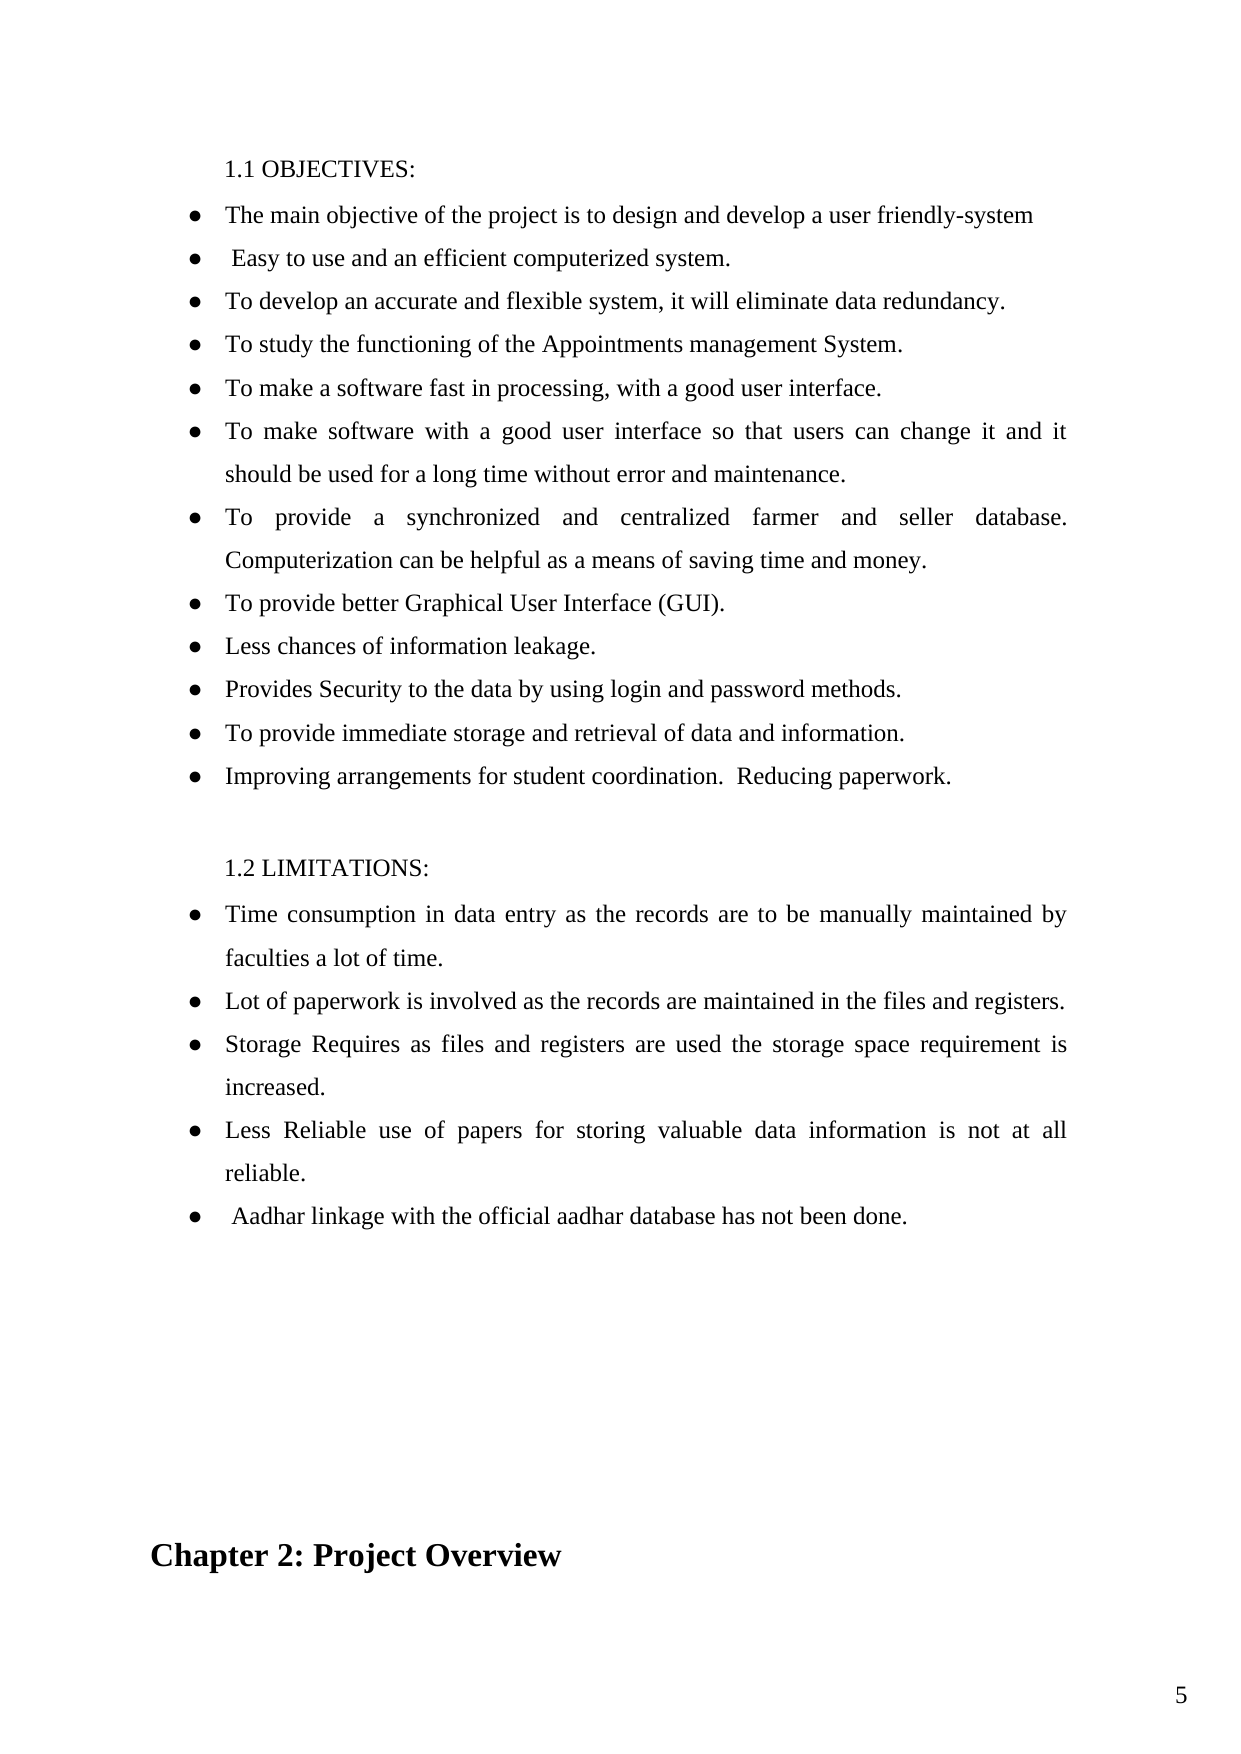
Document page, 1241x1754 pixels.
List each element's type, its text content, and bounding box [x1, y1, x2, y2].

list Lot of paperwork is involved as the records are maintained in the files and registers. [187, 986, 1069, 1014]
list Time consumption in data entry as the records are to be manually maintained by faculties a lot of time. [187, 899, 1069, 971]
list To study the functioning of the Appointments management System. [187, 329, 1069, 358]
list To provide a synchronized and centralized farmer and seller database. Computerization can be helpful as a means of saving time and money. [187, 502, 1069, 574]
list To provide immediate storage and retrieval of data and information. [187, 718, 1069, 746]
text Chapter 2: Project Overview [150, 1535, 1128, 1573]
list Provides Security to the data by using login and password methods. [187, 674, 1069, 703]
list To provide better Graphical User Interface (GUI). [187, 588, 1069, 617]
list Improving arrangements for student coordination. Reducing paperwork. [187, 761, 1069, 789]
list To make software with a good user interface so that users can change it and it should be used for a long time without error and maintenance. [187, 416, 1069, 488]
list Easy to use and an efficient computerized system. [187, 243, 1069, 272]
list To make a software fast in processing, with a good user interface. [187, 373, 1069, 401]
list The main objective of the project is to design and develop a user friendly-system [187, 200, 1069, 229]
text 1.1 OBJECTIVES: [224, 154, 1069, 183]
text 1.2 LIMITATIONS: [224, 853, 1069, 882]
list Less Reliable use of papers for storing valuable data information is not at all reliable. [187, 1115, 1069, 1187]
list Less chances of information leakage. [187, 631, 1069, 660]
list To develop an accurate and flexible system, it will eliminate data redundancy. [187, 286, 1069, 315]
list Aadhar linkage with the official aadhar database has not been done. [187, 1201, 1069, 1230]
list Storage Requires as files and registers are used the storage space requirement is increased. [187, 1029, 1069, 1101]
